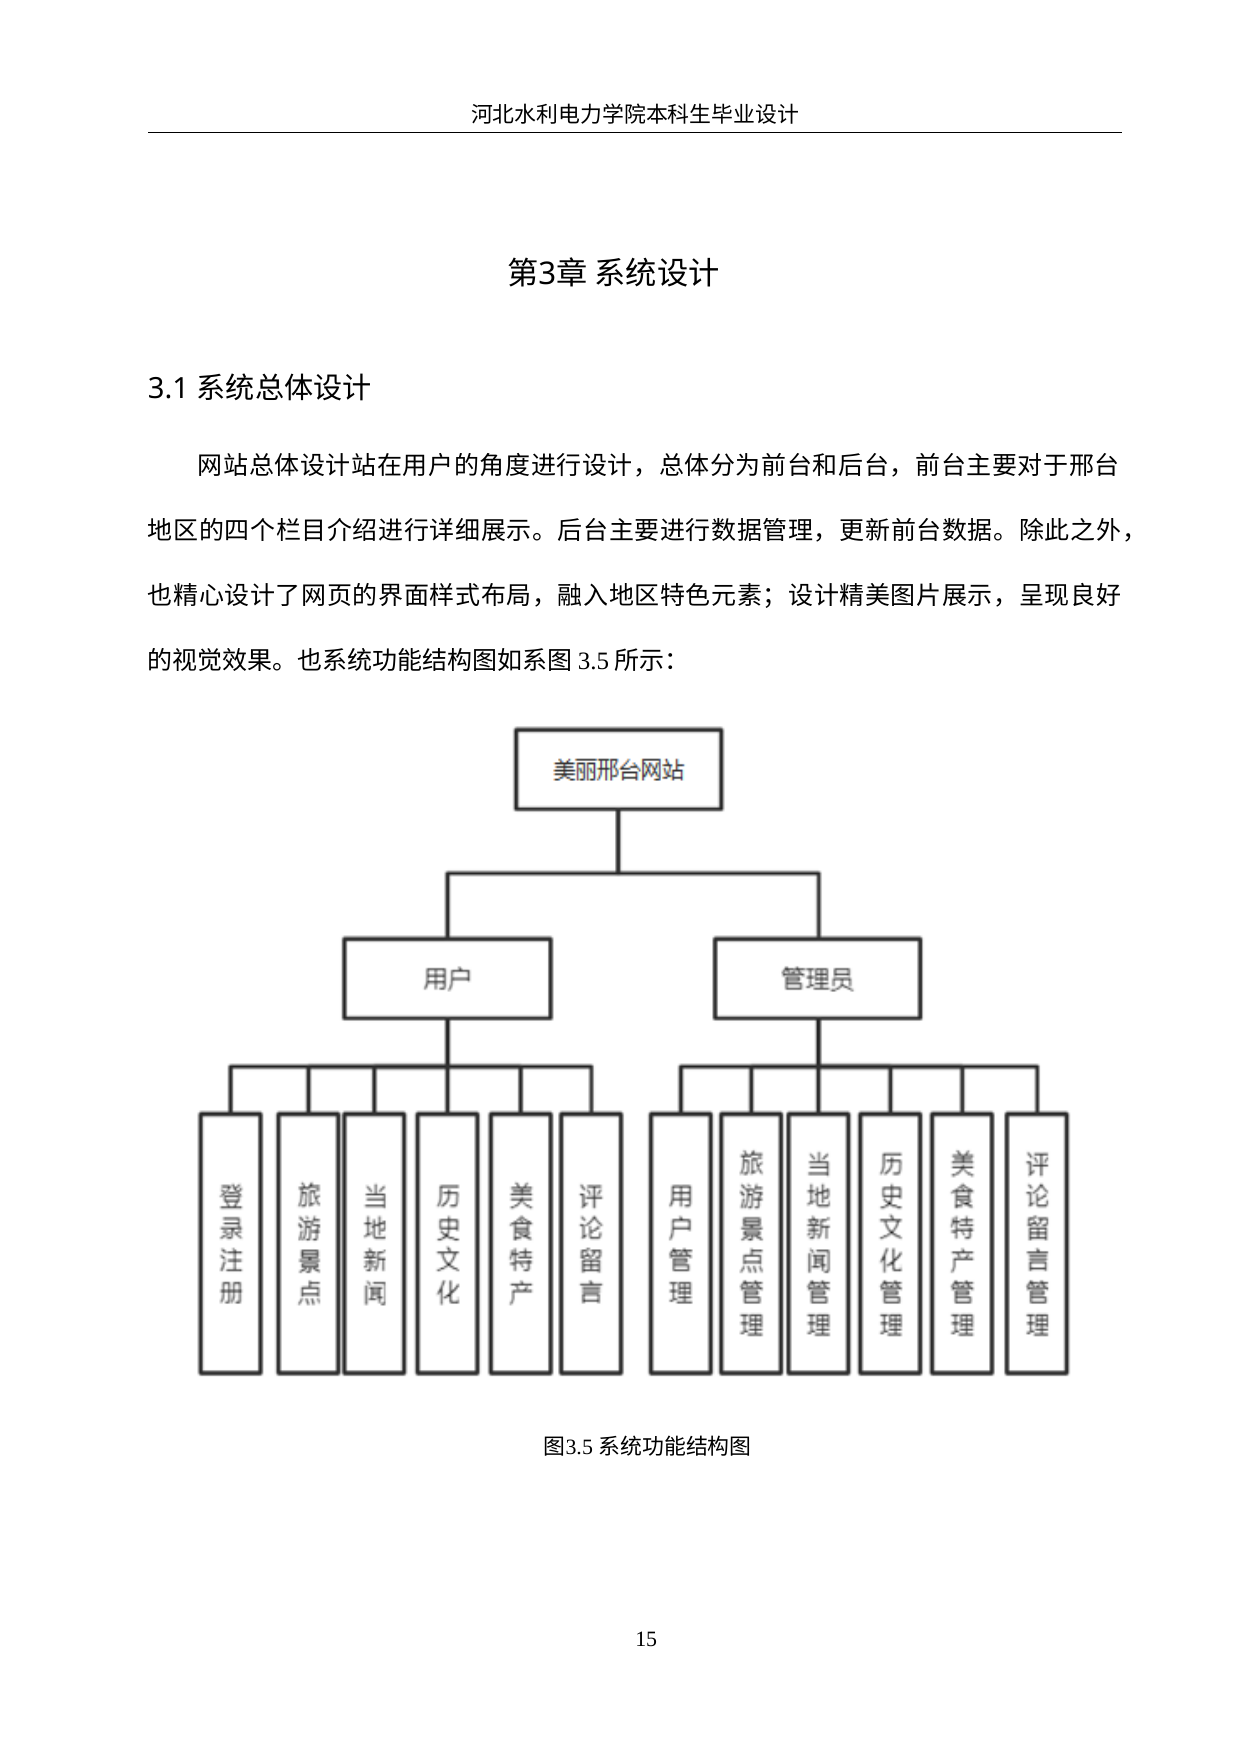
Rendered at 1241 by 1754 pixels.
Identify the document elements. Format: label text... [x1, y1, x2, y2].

picture [193, 716, 1077, 1387]
subtitle 系统总体设计 [148, 354, 1122, 419]
subtitle 系统设计 [148, 239, 1122, 304]
